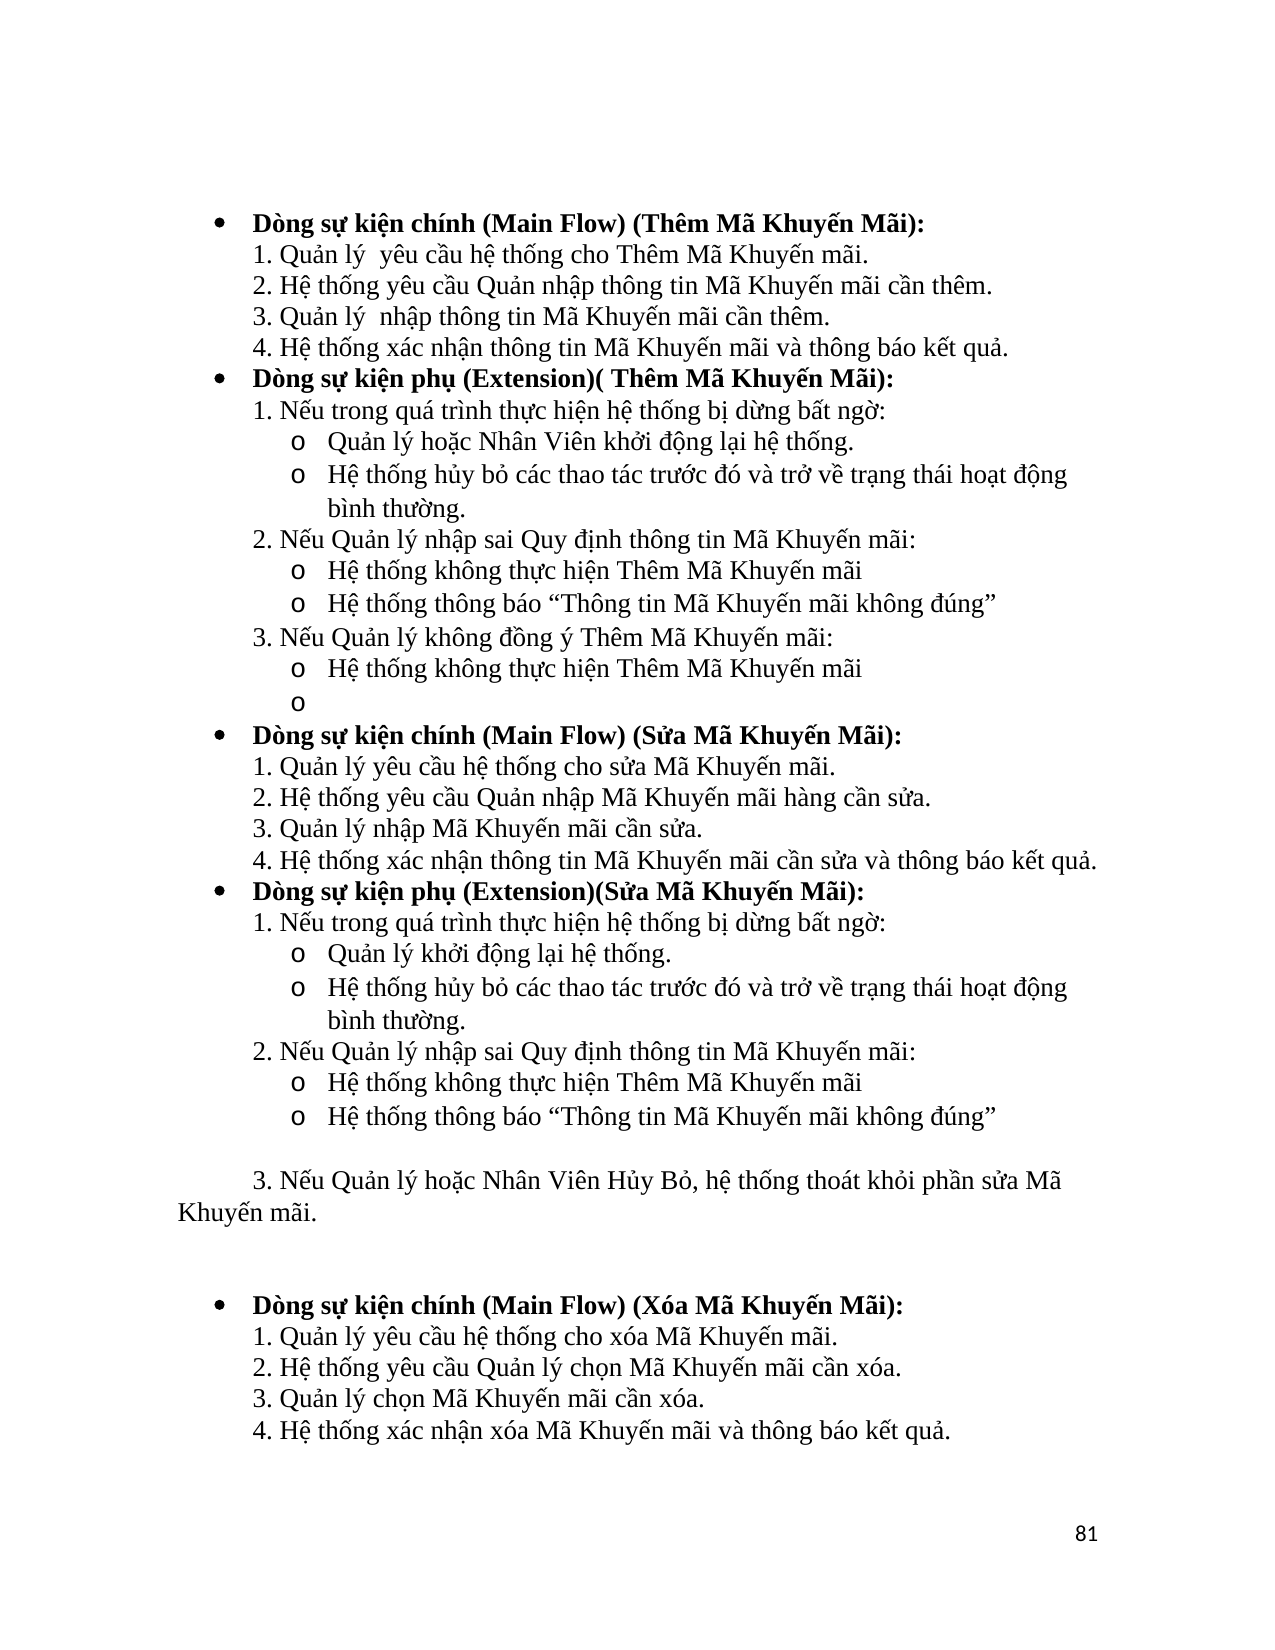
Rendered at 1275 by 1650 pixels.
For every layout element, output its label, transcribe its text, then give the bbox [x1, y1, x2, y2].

list Hệ thống không thực hiện Thêm Mã Khuyến mãi [290, 652, 1098, 686]
text 1. Quản lý yêu cầu hệ thống cho Thêm Mã Khuyến mãi. [252, 238, 1098, 269]
text 4. Hệ thống xác nhận xóa Mã Khuyến mãi và thông báo kết quả. [252, 1414, 1098, 1445]
list Hệ thống thông báo “Thông tin Mã Khuyến mãi không đúng” [290, 1100, 1098, 1133]
list Dòng sự kiện chính (Main Flow) (Thêm Mã Khuyến Mãi): [215, 207, 1098, 238]
text 3. Quản lý nhập Mã Khuyến mãi cần sửa. [252, 813, 1098, 844]
text 2. Hệ thống yêu cầu Quản nhập Mã Khuyến mãi hàng cần sửa. [252, 781, 1098, 813]
text 3. Nếu Quản lý không đồng ý Thêm Mã Khuyến mãi: [177, 621, 1098, 652]
list Dòng sự kiện phụ (Extension)(Sửa Mã Khuyến Mãi): [215, 875, 1098, 906]
list Dòng sự kiện chính (Main Flow) (Xóa Mã Khuyến Mãi): [215, 1289, 1098, 1320]
text 1. Nếu trong quá trình thực hiện hệ thống bị dừng bất ngờ: [177, 906, 1098, 937]
text 1. Nếu trong quá trình thực hiện hệ thống bị dừng bất ngờ: [177, 394, 1098, 425]
text 2. Hệ thống yêu cầu Quản nhập thông tin Mã Khuyến mãi cần thêm. [252, 269, 1098, 300]
list Hệ thống thông báo “Thông tin Mã Khuyến mãi không đúng” [290, 588, 1098, 621]
text 3. Quản lý chọn Mã Khuyến mãi cần xóa. [252, 1383, 1098, 1414]
text 1. Quản lý yêu cầu hệ thống cho sửa Mã Khuyến mãi. [252, 750, 1098, 781]
text 3. Quản lý nhập thông tin Mã Khuyến mãi cần thêm. [252, 300, 1098, 331]
text 2. Hệ thống yêu cầu Quản lý chọn Mã Khuyến mãi cần xóa. [252, 1351, 1098, 1383]
text 3. Nếu Quản lý hoặc Nhân Viên Hủy Bỏ, hệ thống thoát khỏi phần sửa Mã Khuyến mãi. [177, 1164, 1098, 1227]
list Dòng sự kiện phụ (Extension)( Thêm Mã Khuyến Mãi): [215, 363, 1098, 394]
text 2. Nếu Quản lý nhập sai Quy định thông tin Mã Khuyến mãi: [177, 523, 1098, 554]
list Quản lý khởi động lại hệ thống. [290, 937, 1098, 971]
text 4. Hệ thống xác nhận thông tin Mã Khuyến mãi cần sửa và thông báo kết quả. [252, 844, 1098, 875]
list Hệ thống không thực hiện Thêm Mã Khuyến mãi [290, 1066, 1098, 1100]
list Dòng sự kiện chính (Main Flow) (Sửa Mã Khuyến Mãi): [215, 719, 1098, 750]
text 4. Hệ thống xác nhận thông tin Mã Khuyến mãi và thông báo kết quả. [252, 331, 1098, 363]
text 2. Nếu Quản lý nhập sai Quy định thông tin Mã Khuyến mãi: [177, 1035, 1098, 1066]
list Hệ thống hủy bỏ các thao tác trước đó và trở về trạng thái hoạt động bình thường. [290, 971, 1098, 1035]
text 1. Quản lý yêu cầu hệ thống cho xóa Mã Khuyến mãi. [252, 1320, 1098, 1351]
list Hệ thống không thực hiện Thêm Mã Khuyến mãi [290, 554, 1098, 588]
list Hệ thống hủy bỏ các thao tác trước đó và trở về trạng thái hoạt động bình thường. [290, 458, 1098, 523]
list Quản lý hoặc Nhân Viên khởi động lại hệ thống. [290, 425, 1098, 458]
